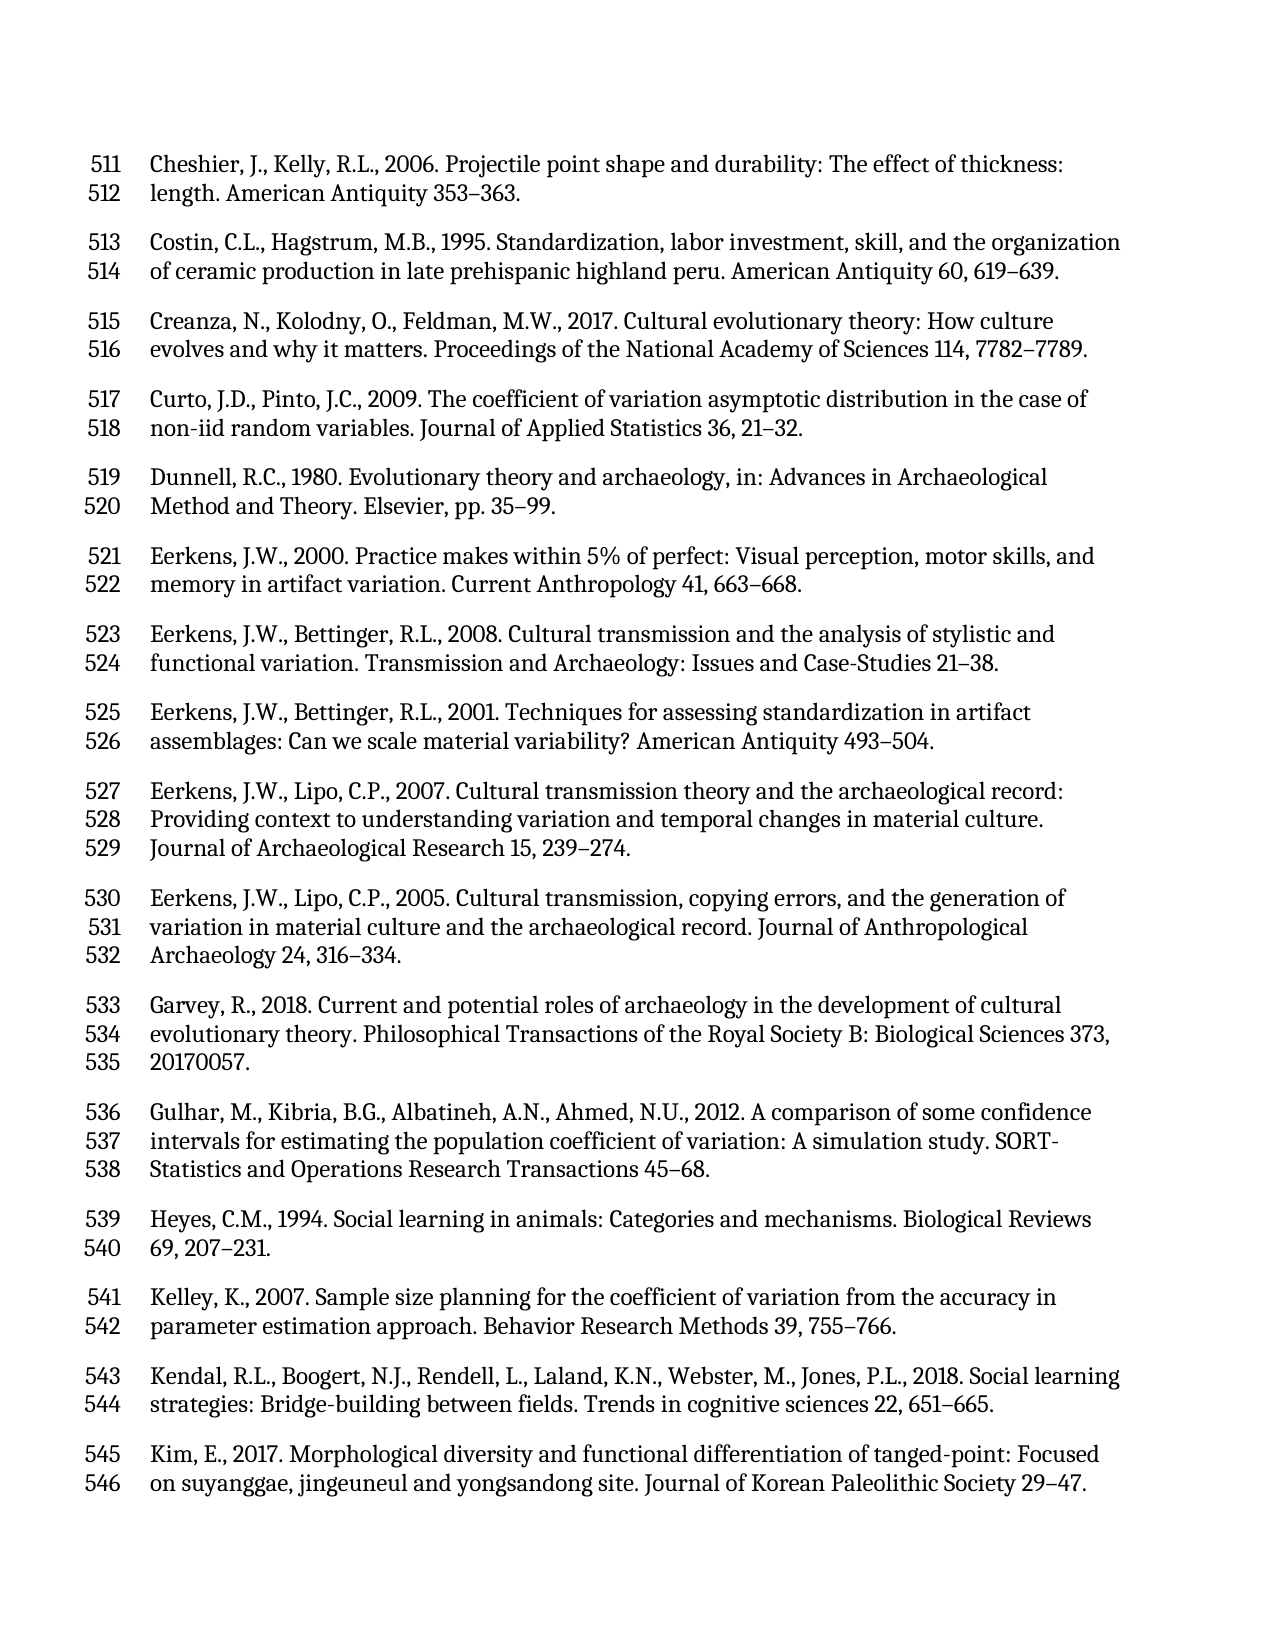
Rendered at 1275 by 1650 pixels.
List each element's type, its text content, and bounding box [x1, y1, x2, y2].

text Eerkens, J.W., Bettinger, R.L., 2001. Techniques for assessing standardization in artifact assemblages: Can we scale material variability? American Antiquity 493–504. [150, 698, 1125, 756]
text Gulhar, M., Kibria, B.G., Albatineh, A.N., Ahmed, N.U., 2012. A comparison of some confidence intervals for estimating the population coefficient of variation: A simulation study. SORT-Statistics and Operations Research Transactions 45–68. [150, 1098, 1125, 1184]
text Garvey, R., 2018. Current and potential roles of archaeology in the development of cultural evolutionary theory. Philosophical Transactions of the Royal Society B: Biological Sciences 373, 20170057. [150, 991, 1125, 1077]
text Eerkens, J.W., Bettinger, R.L., 2008. Cultural transmission and the analysis of stylistic and functional variation. Transmission and Archaeology: Issues and Case-Studies 21–38. [150, 620, 1125, 677]
text Kelley, K., 2007. Sample size planning for the coefficient of variation from the accuracy in parameter estimation approach. Behavior Research Methods 39, 755–766. [150, 1283, 1125, 1341]
text Dunnell, R.C., 1980. Evolutionary theory and archaeology, in: Advances in Archaeological Method and Theory. Elsevier, pp. 35–99. [150, 463, 1125, 521]
text Costin, C.L., Hagstrum, M.B., 1995. Standardization, labor investment, skill, and the organization of ceramic production in late prehispanic highland peru. American Antiquity 60, 619–639. [150, 228, 1125, 286]
text Curto, J.D., Pinto, J.C., 2009. The coefficient of variation asymptotic distribution in the case of non-iid random variables. Journal of Applied Statistics 36, 21–32. [150, 385, 1125, 442]
text Eerkens, J.W., Lipo, C.P., 2005. Cultural transmission, copying errors, and the generation of variation in material culture and the archaeological record. Journal of Anthropological Archaeology 24, 316–334. [150, 884, 1125, 970]
text Cheshier, J., Kelly, R.L., 2006. Projectile point shape and durability: The effect of thickness: length. American Antiquity 353–363. [150, 150, 1125, 207]
text Eerkens, J.W., Lipo, C.P., 2007. Cultural transmission theory and the archaeological record: Providing context to understanding variation and temporal changes in material culture. Journal of Archaeological Research 15, 239–274. [150, 777, 1125, 863]
text Kim, E., 2017. Morphological diversity and functional differentiation of tanged-point: Focused on suyanggae, jingeuneul and yongsandong site. Journal of Korean Paleolithic Society 29–47. [150, 1440, 1125, 1497]
text Kendal, R.L., Boogert, N.J., Rendell, L., Laland, K.N., Webster, M., Jones, P.L., 2018. Social learning strategies: Bridge-building between fields. Trends in cognitive sciences 22, 651–665. [150, 1362, 1125, 1419]
text Heyes, C.M., 1994. Social learning in animals: Categories and mechanisms. Biological Reviews 69, 207–231. [150, 1205, 1125, 1262]
text Eerkens, J.W., 2000. Practice makes within 5% of perfect: Visual perception, motor skills, and memory in artifact variation. Current Anthropology 41, 663–668. [150, 542, 1125, 599]
text Creanza, N., Kolodny, O., Feldman, M.W., 2017. Cultural evolutionary theory: How culture evolves and why it matters. Proceedings of the National Academy of Sciences 114, 7782–7789. [150, 307, 1125, 364]
